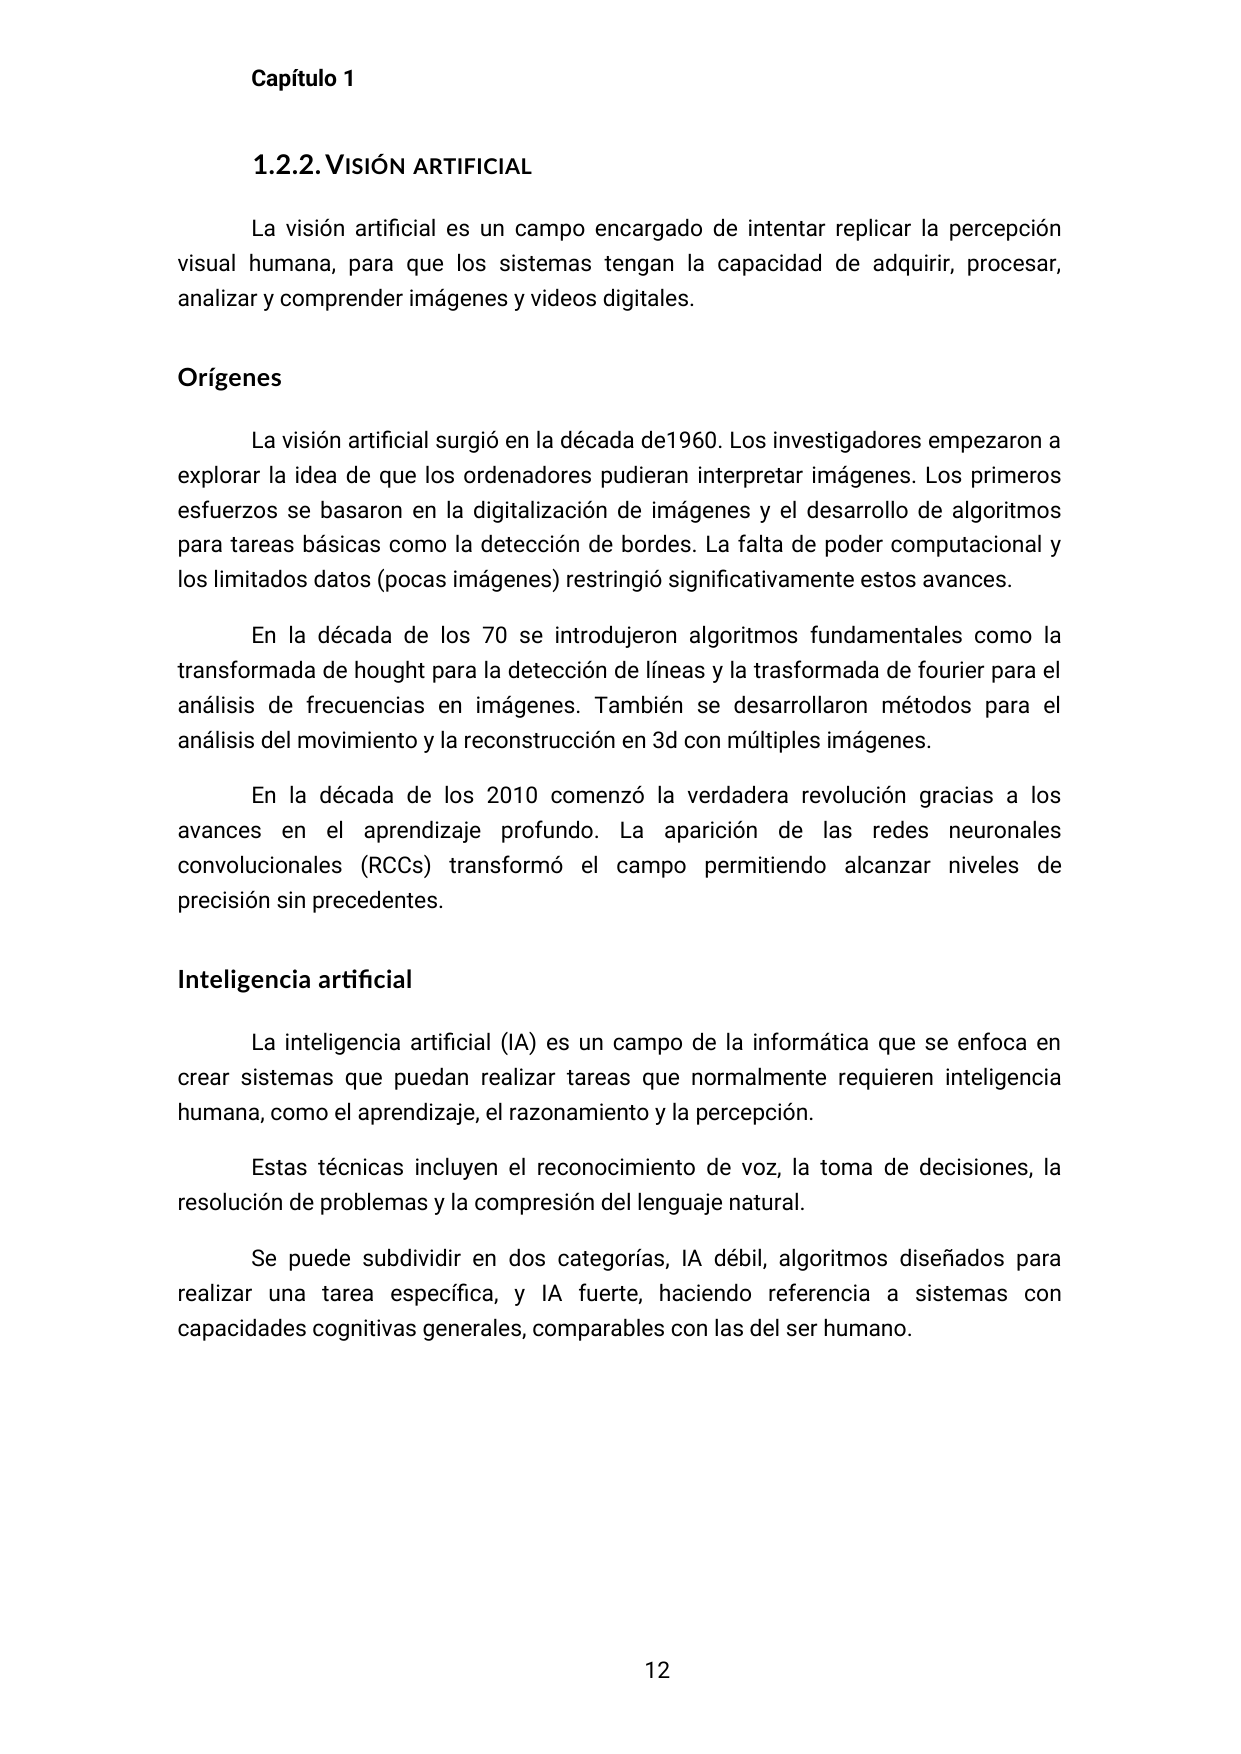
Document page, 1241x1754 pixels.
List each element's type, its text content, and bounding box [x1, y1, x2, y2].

text Estas técnicas incluyen el reconocimiento de voz, la toma de decisiones, la resolución de problemas y la compresión del lenguaje natural. [177, 1154, 1063, 1216]
text La visión artificial es un campo encargado de intentar replicar la percepción visual humana, para que los sistemas tengan la capacidad de adquirir, procesar, analizar y comprender imágenes y videos digitales. [177, 216, 1063, 312]
text La visión artificial surgió en la década de1960. Los investigadores empezaron a explorar la idea de que los ordenadores pudieran interpretar imágenes. Los primeros esfuerzos se basaron en la digitalización de imágenes y el desarrollo de algoritmos para tareas básicas como la detección de bordes. La falta de poder computacional y los limitados datos (pocas imágenes) restringió significativamente estos avances. [177, 427, 1063, 593]
subtitle Inteligencia artificial [177, 964, 1063, 994]
subtitle Orígenes [177, 362, 1063, 392]
text Se puede subdividir en dos categorías, IA débil, algoritmos diseñados para realizar una tarea específica, y IA fuerte, haciendo referencia a sistemas con capacidades cognitivas generales, comparables con las del ser humano. [177, 1245, 1063, 1342]
text En la década de los 70 se introdujeron algoritmos fundamentales como la transformada de hought para la detección de líneas y la trasformada de fourier para el análisis de frecuencias en imágenes. También se desarrollaron métodos para el análisis del movimiento y la reconstrucción en 3d con múltiples imágenes. [177, 622, 1063, 754]
subtitle Visión artificial [252, 148, 1063, 180]
text La inteligencia artificial (IA) es un campo de la informática que se enfoca en crear sistemas que puedan realizar tareas que normalmente requieren inteligencia humana, como el aprendizaje, el razonamiento y la percepción. [177, 1029, 1063, 1126]
text En la década de los 2010 comenzó la verdadera revolución gracias a los avances en el aprendizaje profundo. La aparición de las redes neuronales convolucionales (RCCs) transformó el campo permitiendo alcanzar niveles de precisión sin precedentes. [177, 783, 1063, 914]
